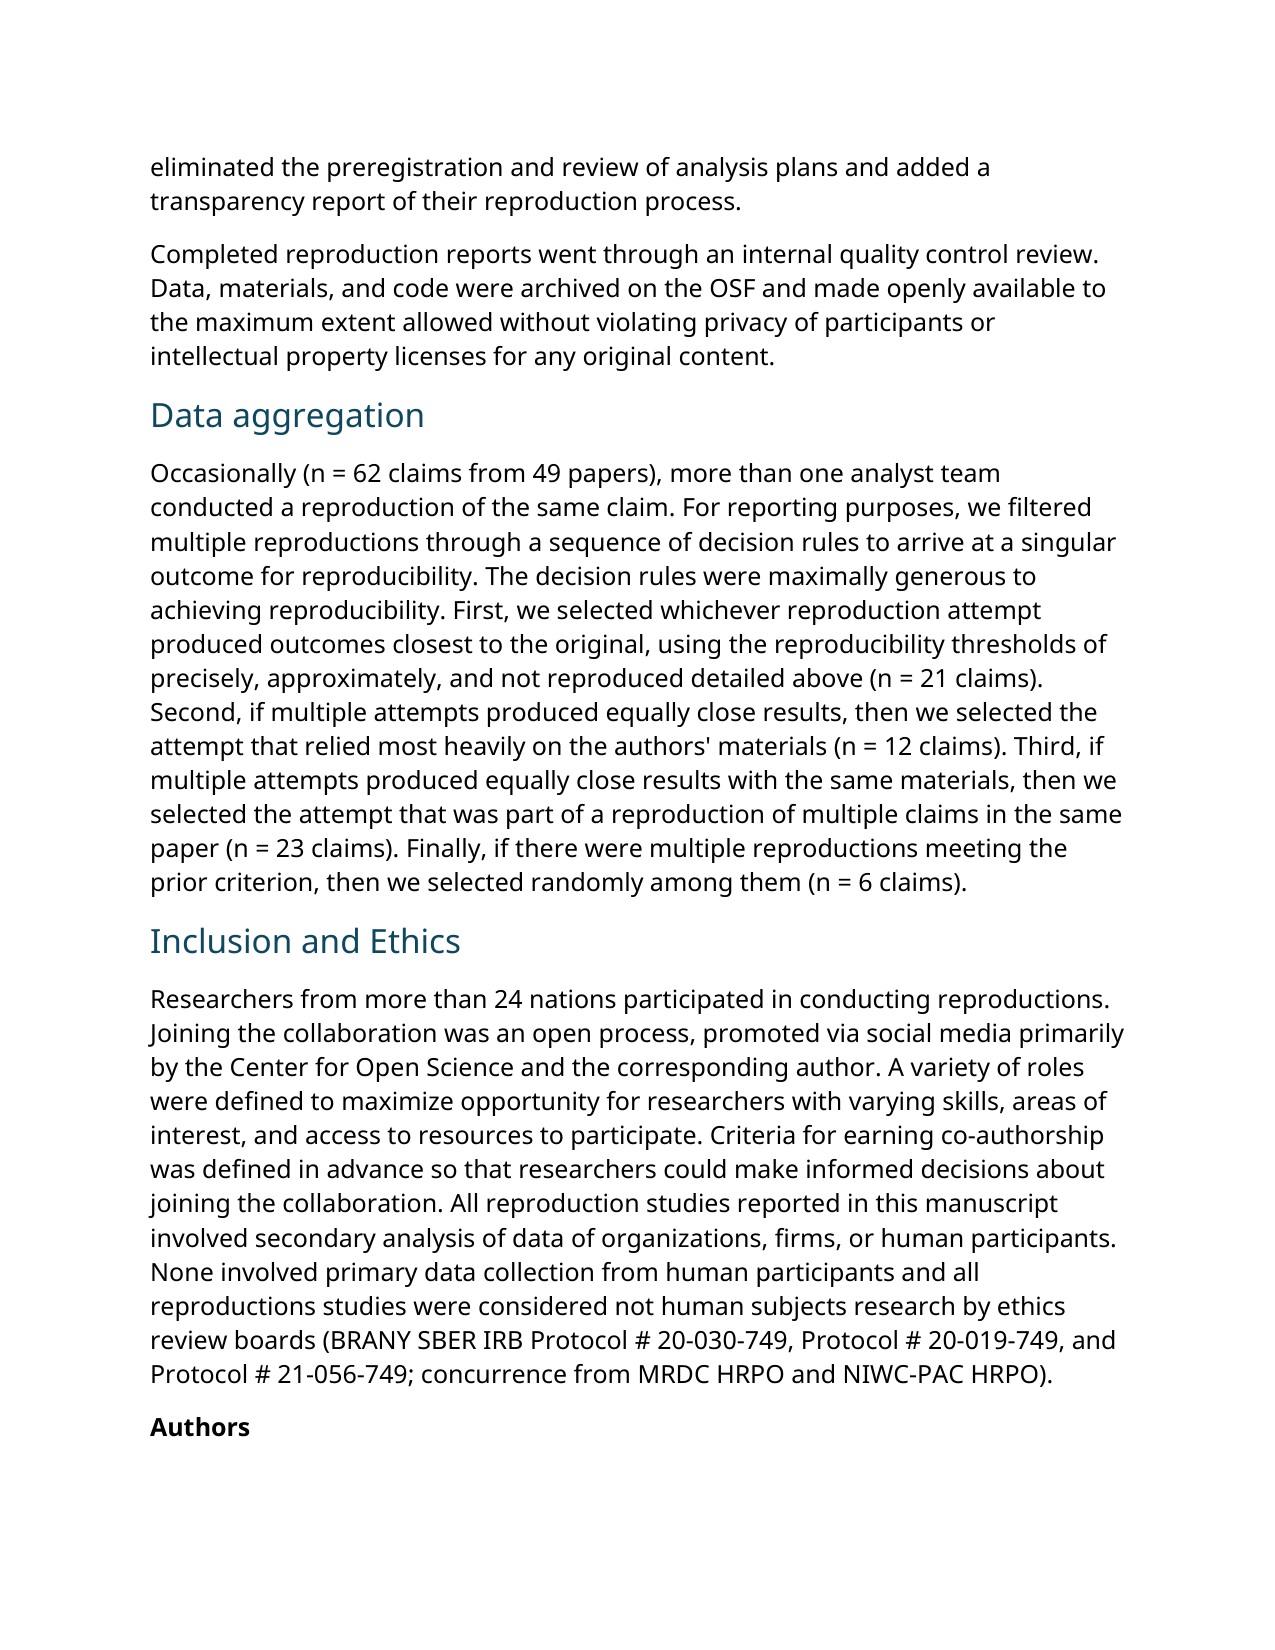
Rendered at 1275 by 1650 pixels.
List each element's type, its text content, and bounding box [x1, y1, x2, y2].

subtitle Data aggregation [150, 392, 1125, 437]
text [150, 150, 1125, 218]
text Occasionally (n = 62 claims from 49 papers), more than one analyst team conducted a reproduction of the same claim. For reporting purposes, we filtered multiple reproductions through a sequence of decision rules to arrive at a singular outcome for reproducibility. The decision rules were maximally generous to achieving reproducibility. First, we selected whichever reproduction attempt produced outcomes closest to the original, using the reproducibility thresholds of precisely, approximately, and not reproduced detailed above (n = 21 claims). Second, if multiple attempts produced equally close results, then we selected the attempt that relied most heavily on the authors' materials (n = 12 claims). Third, if multiple attempts produced equally close results with the same materials, then we selected the attempt that was part of a reproduction of multiple claims in the same paper (n = 23 claims). Finally, if there were multiple reproductions meeting the prior criterion, then we selected randomly among them (n = 6 claims). [150, 456, 1125, 899]
text Researchers from more than 24 nations participated in conducting reproductions. Joining the collaboration was an open process, promoted via social media primarily by the Center for Open Science and the corresponding author. A variety of roles were defined to maximize opportunity for researchers with varying skills, areas of interest, and access to resources to participate. Criteria for earning co-authorship was defined in advance so that researchers could make informed decisions about joining the collaboration. All reproduction studies reported in this manuscript involved secondary analysis of data of organizations, firms, or human participants. None involved primary data collection from human participants and all reproductions studies were considered not human subjects research by ethics review boards (BRANY SBER IRB Protocol # 20-030-749, Protocol # 20-019-749, and Protocol # 21-056-749; concurrence from MRDC HRPO and NIWC-PAC HRPO). [150, 982, 1125, 1391]
text Authors [150, 1409, 1125, 1443]
text Completed reproduction reports went through an internal quality control review. Data, materials, and code were archived on the OSF and made openly available to the maximum extent allowed without violating privacy of participants or intellectual property licenses for any original content. [150, 237, 1125, 373]
subtitle Inclusion and Ethics [150, 918, 1125, 963]
